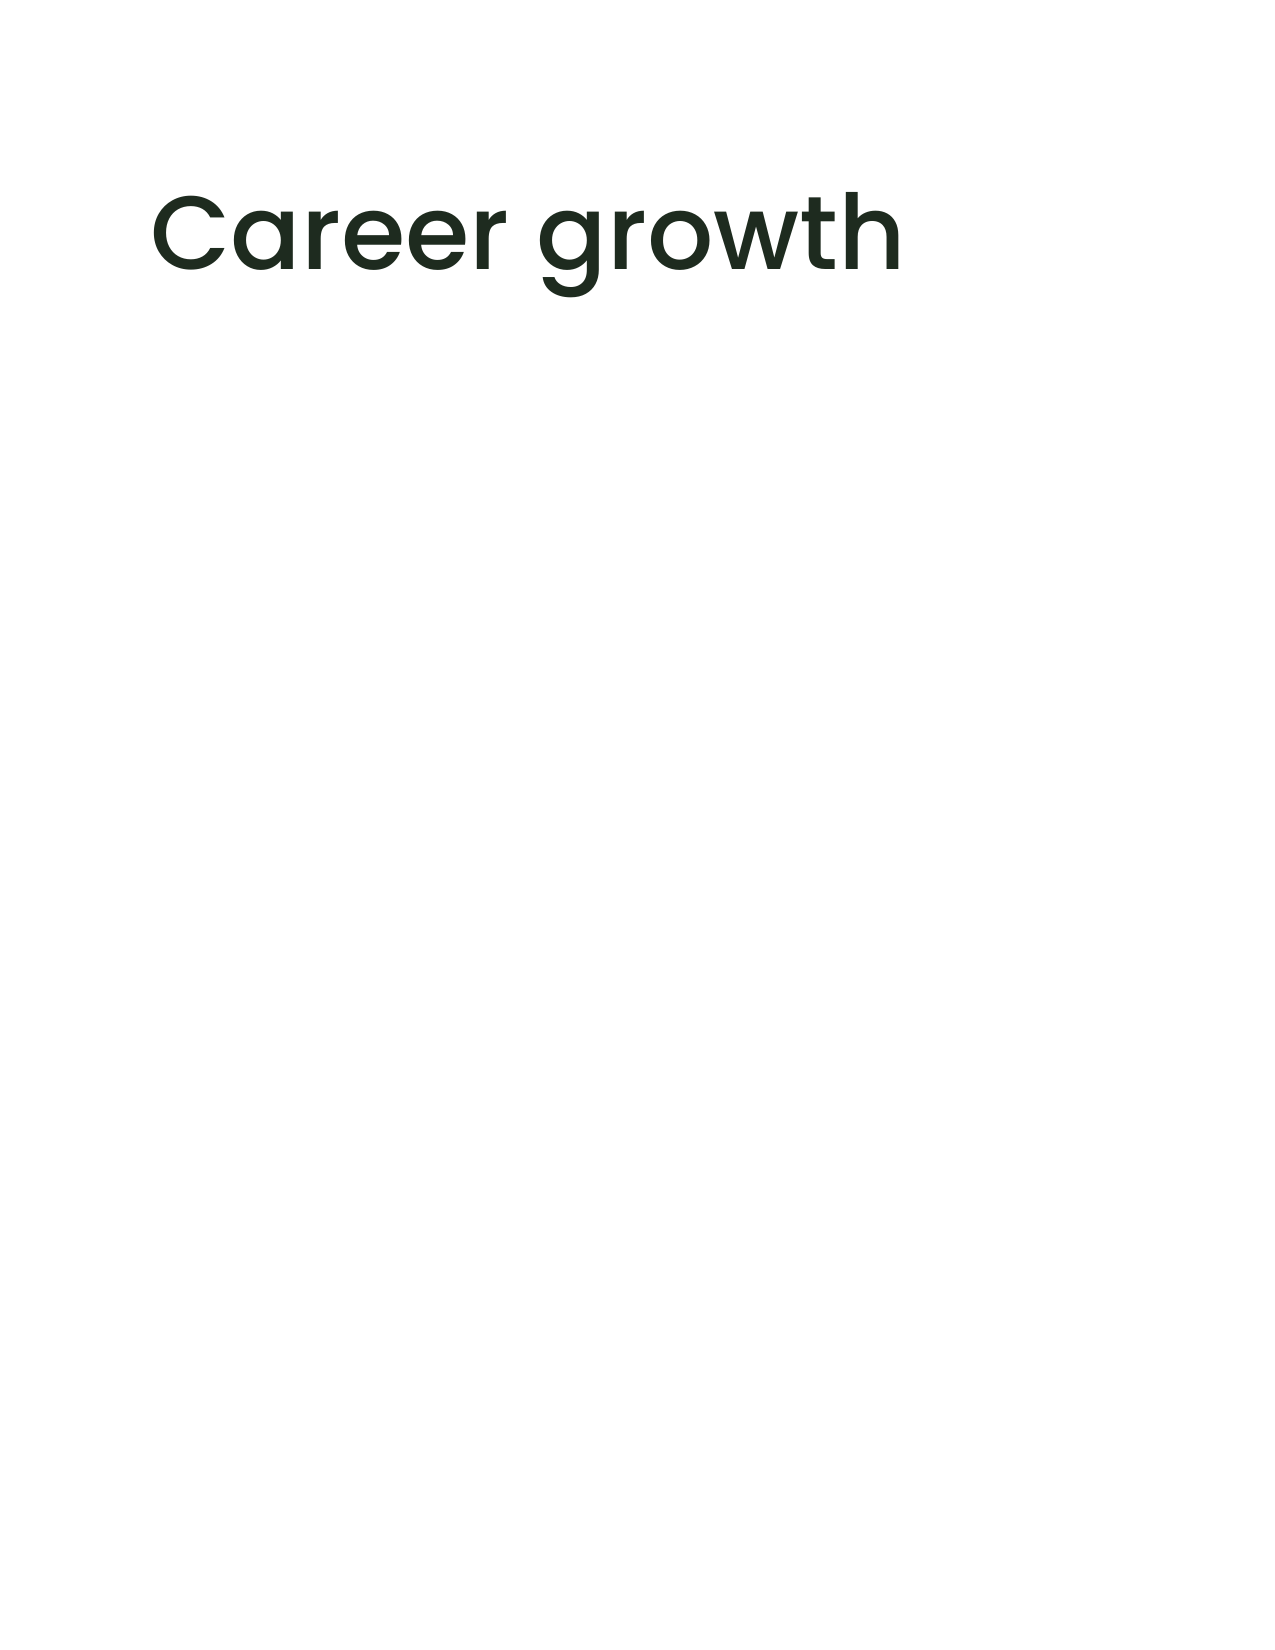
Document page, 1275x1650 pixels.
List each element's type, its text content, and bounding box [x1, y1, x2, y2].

title Career growth [150, 150, 1125, 306]
